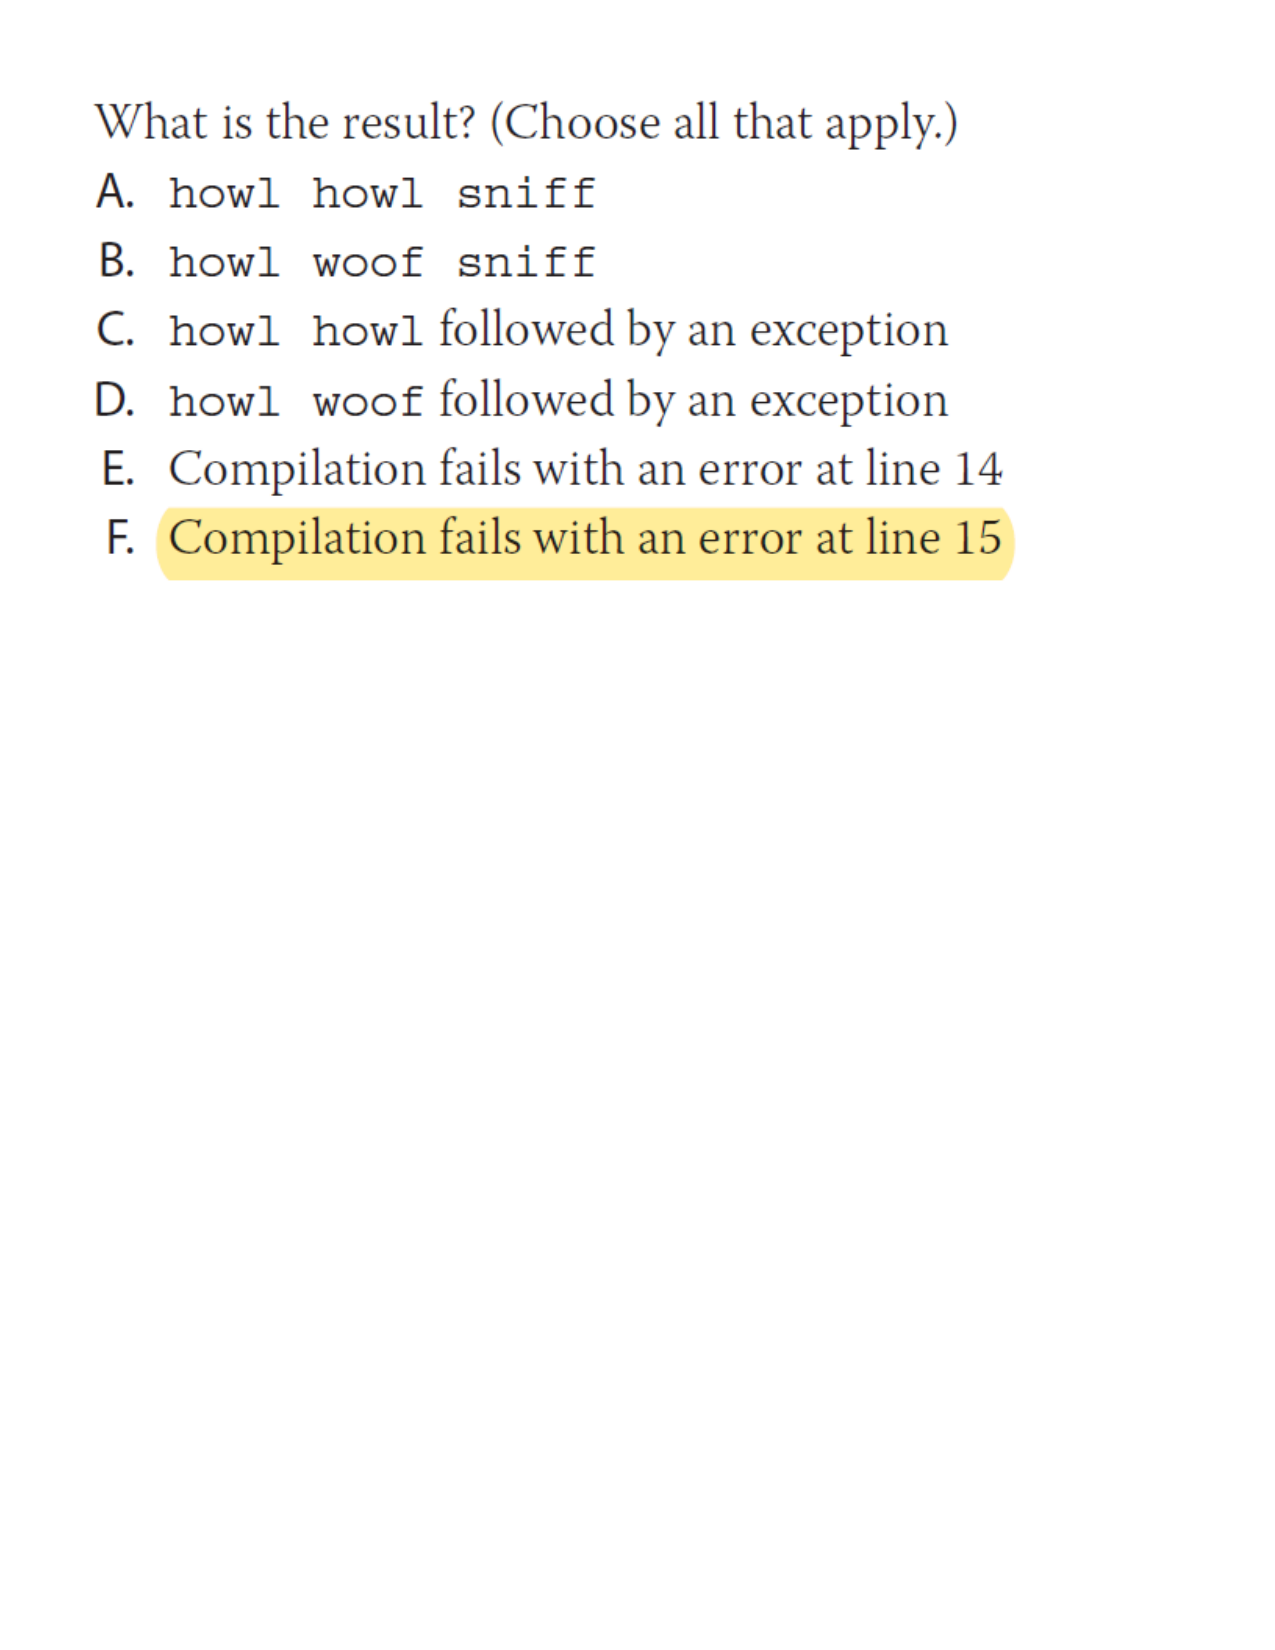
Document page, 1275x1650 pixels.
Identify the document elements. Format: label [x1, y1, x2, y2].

picture [59, 73, 1047, 590]
